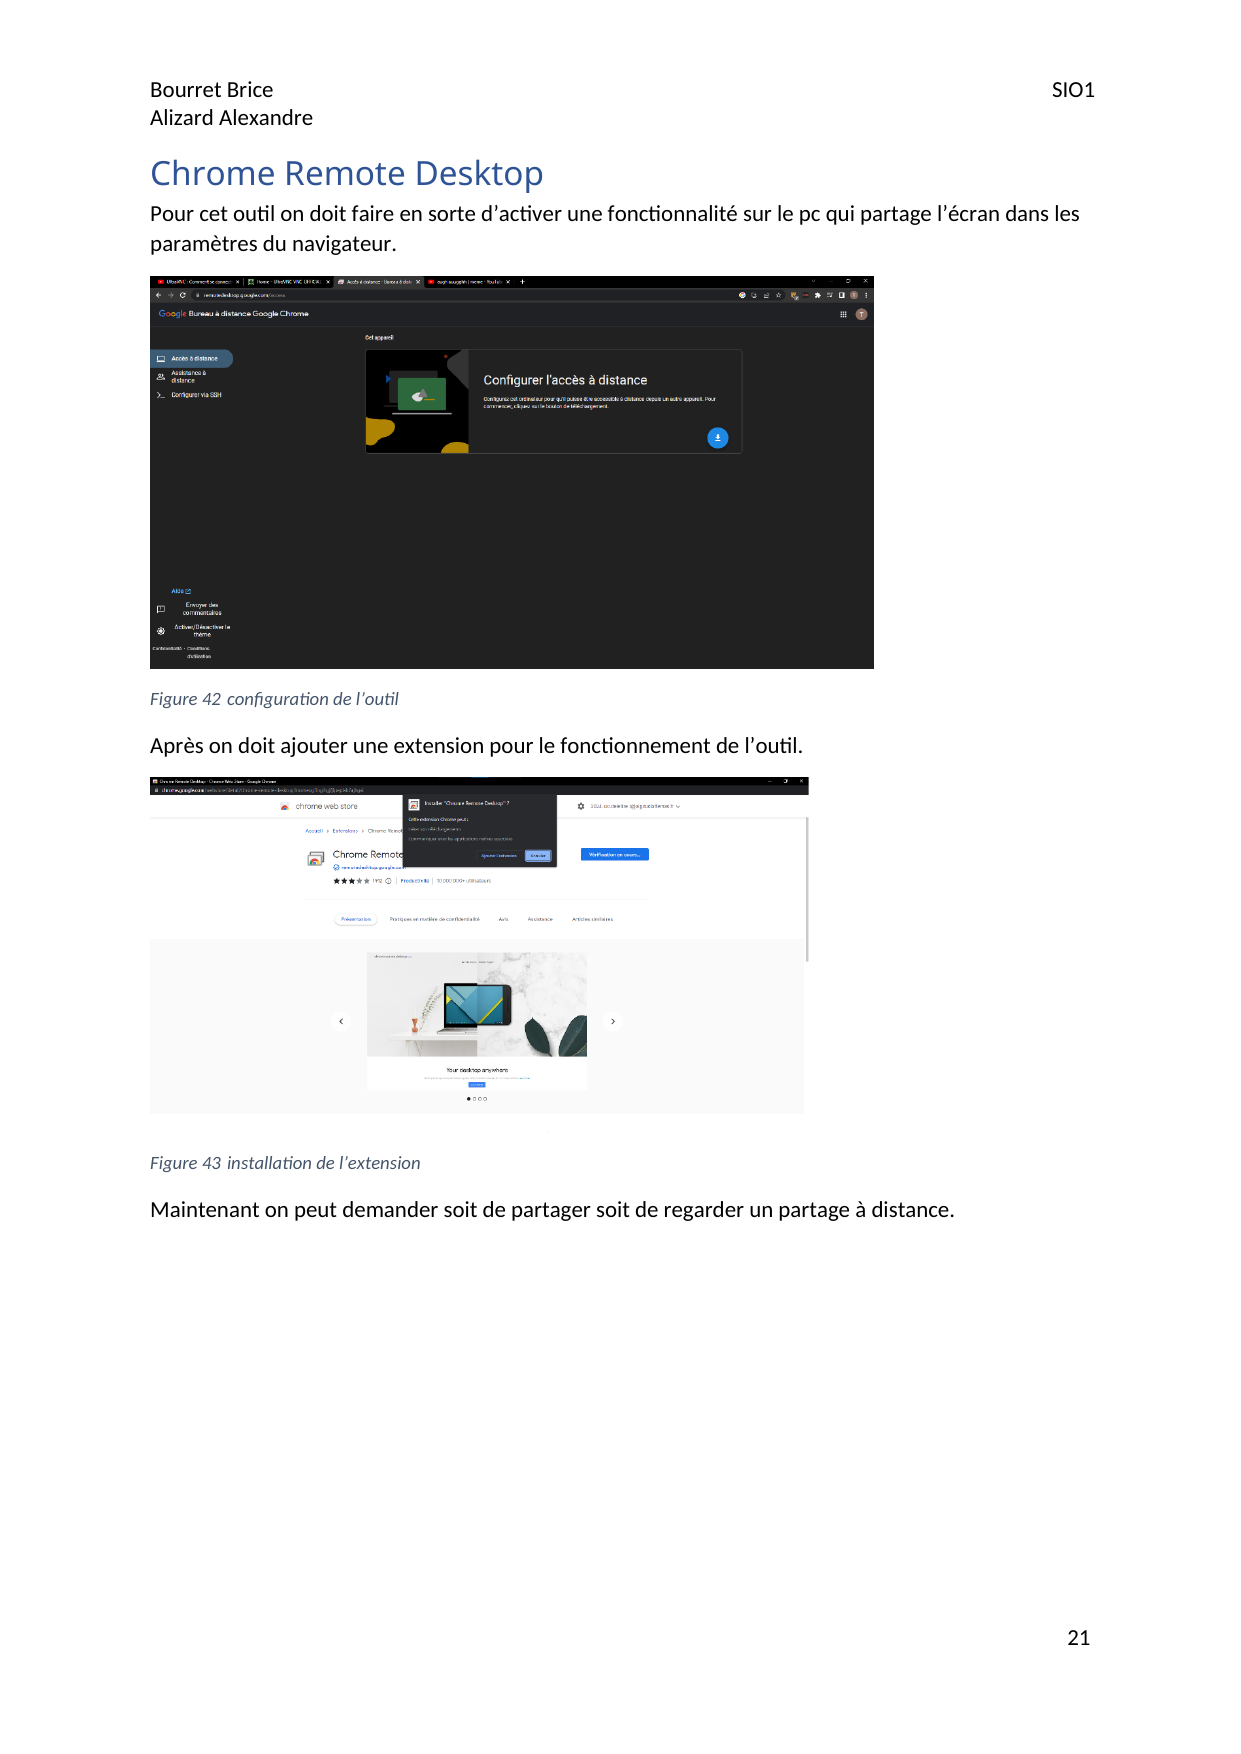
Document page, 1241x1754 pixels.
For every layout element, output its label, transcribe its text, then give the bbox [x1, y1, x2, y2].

picture [150, 276, 874, 669]
picture [150, 777, 809, 1133]
text Après on doit ajouter une extension pour le fonctionnement de l’outil. [150, 731, 1090, 759]
text Pour cet outil on doit faire en sorte d’activer une fonctionnalité sur le pc qui partage l’écran dans les paramètres du navigateur. [150, 199, 1090, 257]
text Maintenant on peut demander soit de partager soit de regarder un partage à distance. [150, 1195, 1090, 1223]
subtitle Chrome Remote Desktop [150, 150, 1090, 195]
